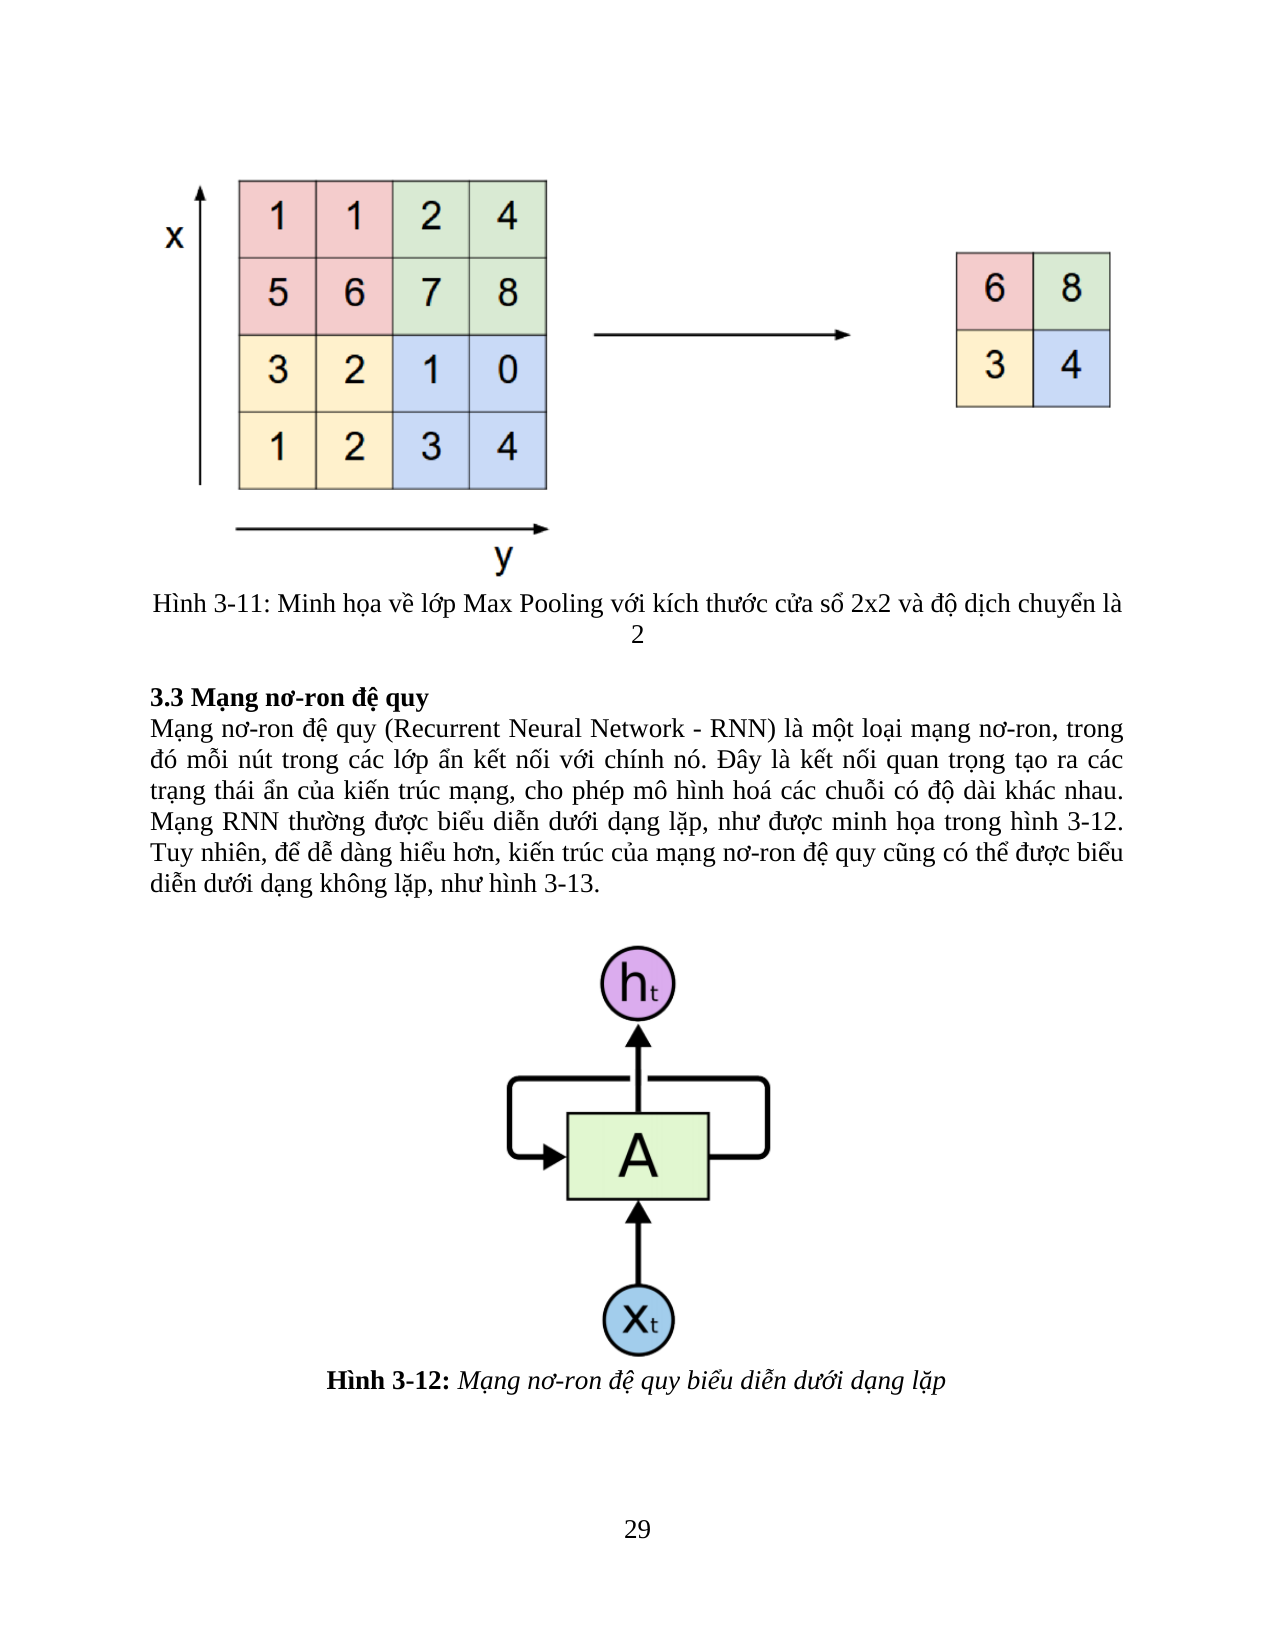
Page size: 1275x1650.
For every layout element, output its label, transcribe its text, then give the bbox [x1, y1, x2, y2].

text Hình 3-11: Minh họa về lớp Max Pooling với kích thước cửa sổ 2x2 và độ dịch chuyển là 2 [150, 588, 1125, 649]
text Mạng nơ-ron đệ quy (Recurrent Neural Network - RNN) là một loại mạng nơ-ron, trong đó mỗi nút trong các lớp ẩn kết nối với chính nó. Đây là kết nối quan trọng tạo ra các trạng thái ẩn của kiến trúc mạng, cho phép mô hình hoá các chuỗi có độ dài khác nhau. Mạng RNN thường được biểu diễn dưới dạng lặp, như được minh họa trong hình 3-12. Tuy nhiên, để dễ dàng hiểu hơn, kiến trúc của mạng nơ-ron đệ quy cũng có thể được biểu diễn dưới dạng không lặp, như hình 3-13. [150, 712, 1125, 899]
text 3.3 Mạng nơ-ron đệ quy [150, 681, 1125, 712]
picture [150, 150, 1125, 588]
picture [466, 929, 809, 1364]
text Hình 3-12: Mạng nơ-ron đệ quy biểu diễn dưới dạng lặp [150, 1364, 1125, 1395]
